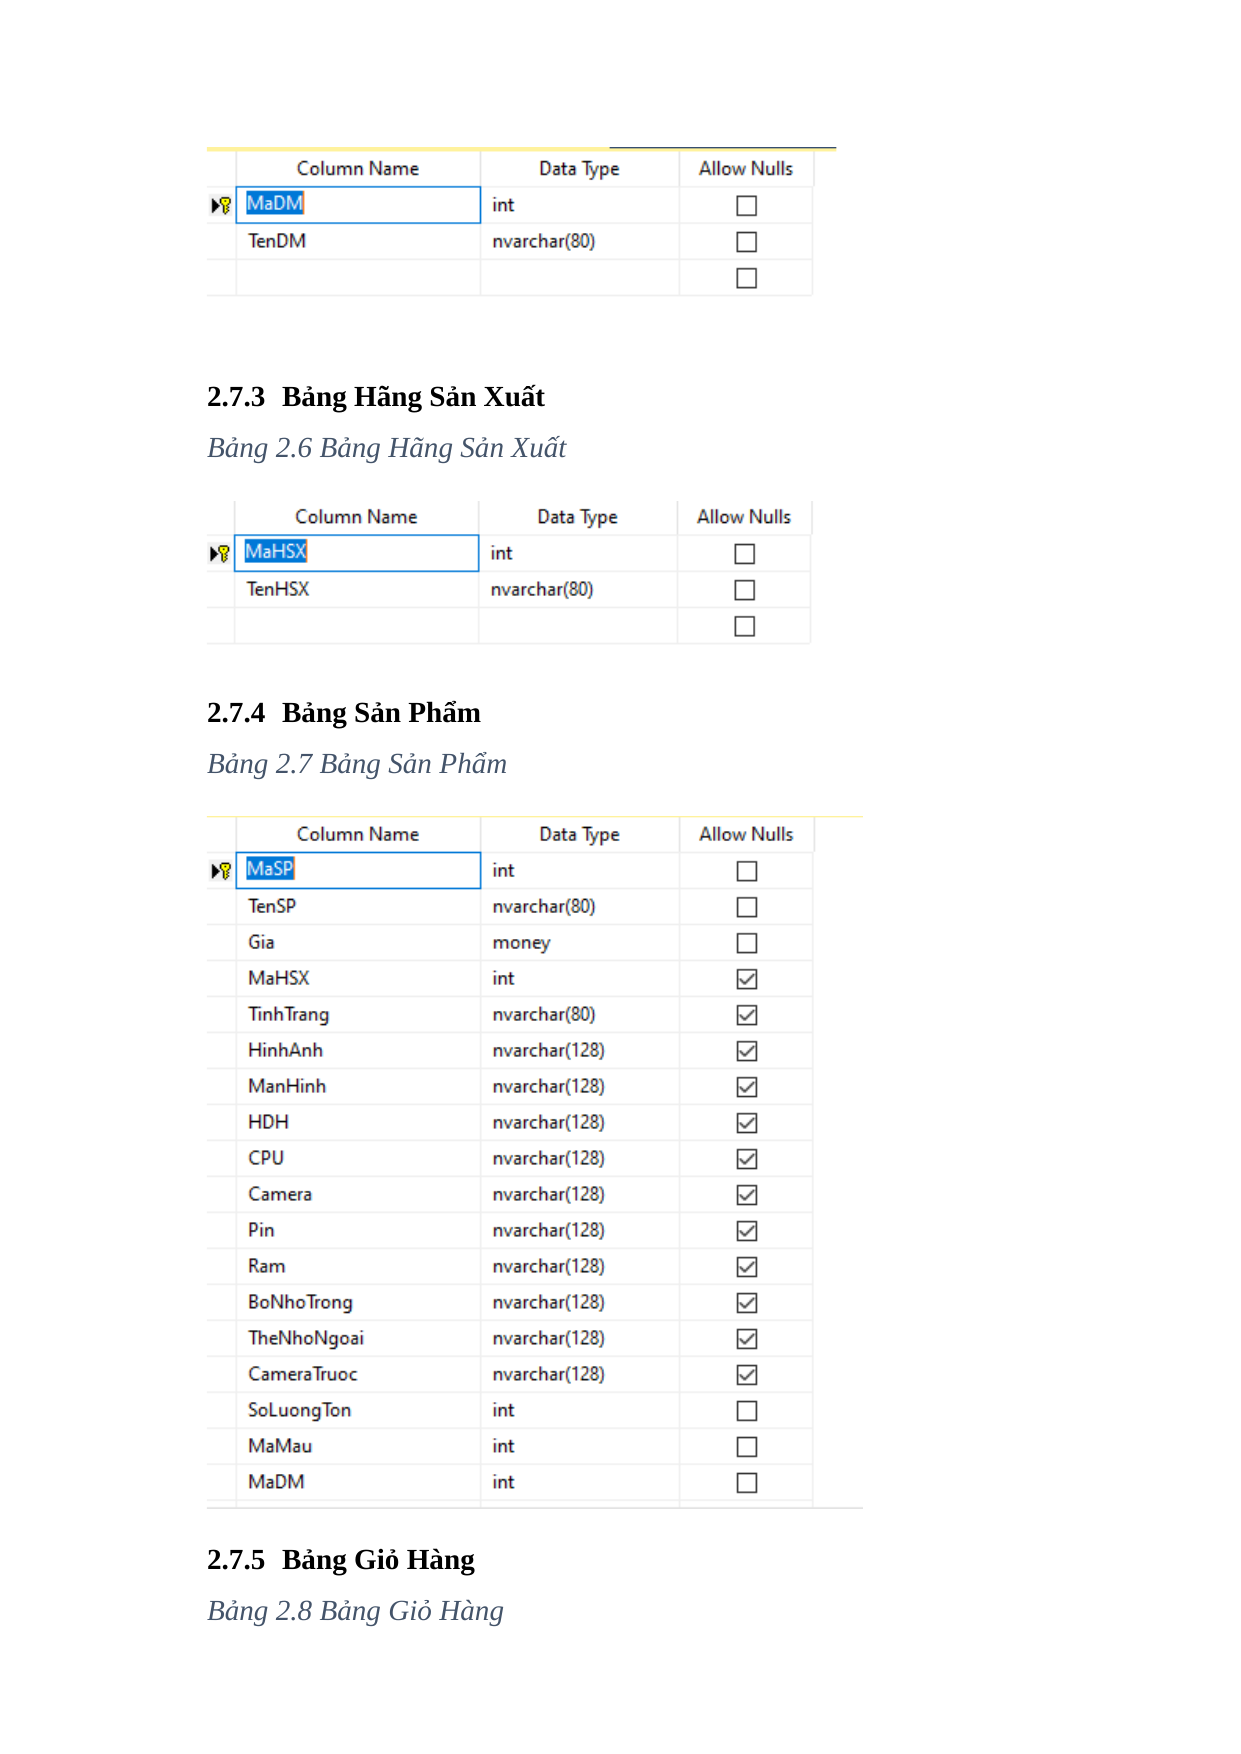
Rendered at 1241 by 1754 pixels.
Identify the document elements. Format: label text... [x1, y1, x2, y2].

picture [206, 501, 835, 662]
picture [206, 147, 837, 347]
subtitle Bảng Hãng Sản Xuất [207, 379, 1122, 413]
subtitle Bảng Giỏ Hàng [207, 1542, 1122, 1576]
subtitle Bảng Sản Phẩm [207, 695, 1122, 729]
picture [206, 816, 863, 1509]
